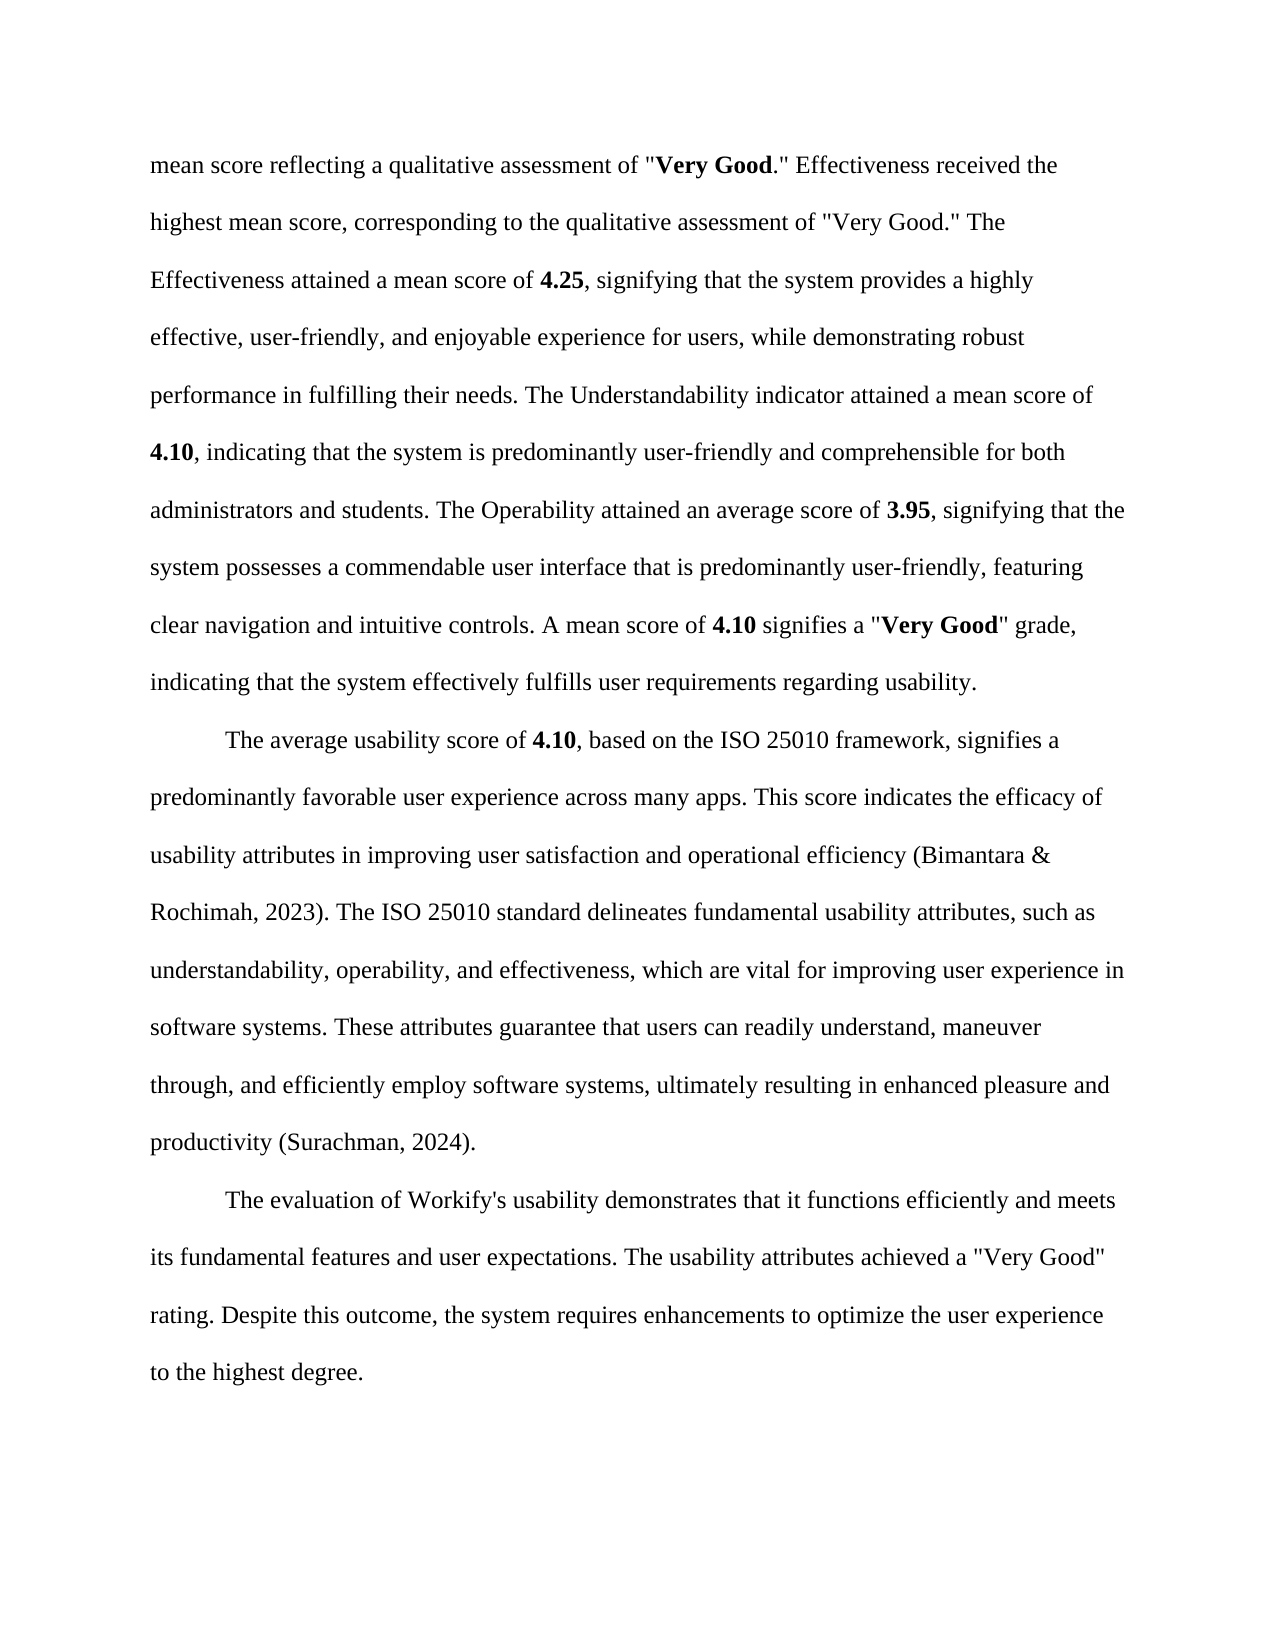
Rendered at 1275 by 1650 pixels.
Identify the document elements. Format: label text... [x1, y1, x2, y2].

text The evaluation of Workify's usability demonstrates that it functions efficiently and meets its fundamental features and user expectations. The usability attributes achieved a "Very Good" rating. Despite this outcome, the system requires enhancements to optimize the user experience to the highest degree. [150, 1185, 1125, 1386]
text The average usability score of 4.10, based on the ISO 25010 framework, signifies a predominantly favorable user experience across many apps. This score indicates the efficacy of usability attributes in improving user satisfaction and operational efficiency (Bimantara & Rochimah, 2023). The ISO 25010 standard delineates fundamental usability attributes, such as understandability, operability, and effectiveness, which are vital for improving user experience in software systems. These attributes guarantee that users can readily understand, maneuver through, and efficiently employ software systems, ultimately resulting in enhanced pleasure and productivity (Surachman, 2024). [150, 725, 1125, 1156]
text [150, 150, 1125, 696]
